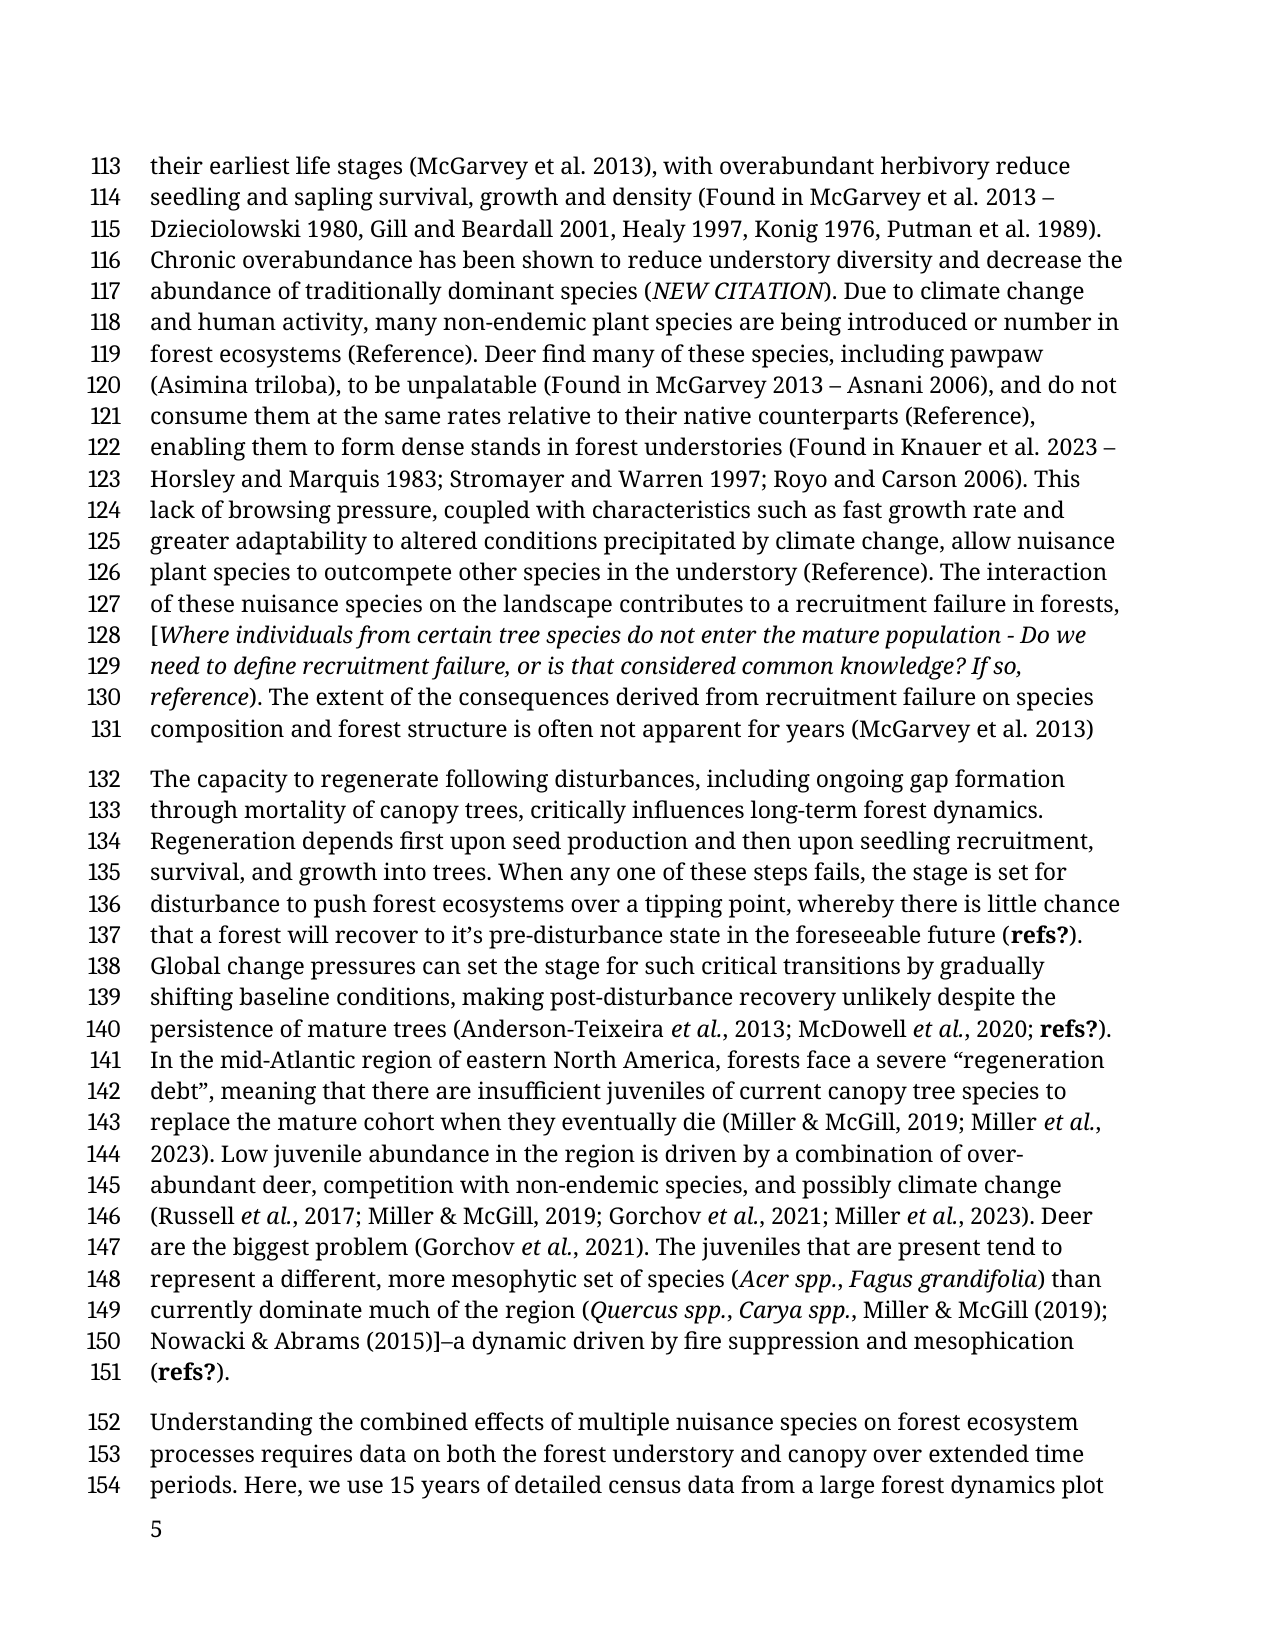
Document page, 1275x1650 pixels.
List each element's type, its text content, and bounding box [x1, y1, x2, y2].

text The capacity to regenerate following disturbances, including ongoing gap formation through mortality of canopy trees, critically influences long-term forest dynamics. Regeneration depends first upon seed production and then upon seedling recruitment, survival, and growth into trees. When any one of these steps fails, the stage is set for disturbance to push forest ecosystems over a tipping point, whereby there is little chance that a forest will recover to it’s pre-disturbance state in the foreseeable future (refs?). Global change pressures can set the stage for such critical transitions by gradually shifting baseline conditions, making post-disturbance recovery unlikely despite the persistence of mature trees (Anderson-Teixeira et al., 2013; McDowell et al., 2020; refs?). In the mid-Atlantic region of eastern North America, forests face a severe “regeneration debt”, meaning that there are insufficient juveniles of current canopy tree species to replace the mature cohort when they eventually die (Miller & McGill, 2019; Miller et al., 2023). Low juvenile abundance in the region is driven by a combination of over-abundant deer, competition with non-endemic species, and possibly climate change (Russell et al., 2017; Miller & McGill, 2019; Gorchov et al., 2021; Miller et al., 2023). Deer are the biggest problem (Gorchov et al., 2021). The juveniles that are present tend to represent a different, more mesophytic set of species (Acer spp., Fagus grandifolia) than currently dominate much of the region (Quercus spp., Carya spp., Miller & McGill (2019); Nowacki & Abrams (2015)]–a dynamic driven by fire suppression and mesophication (refs?). [150, 762, 1125, 1387]
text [150, 150, 1125, 744]
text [150, 1406, 1125, 1500]
